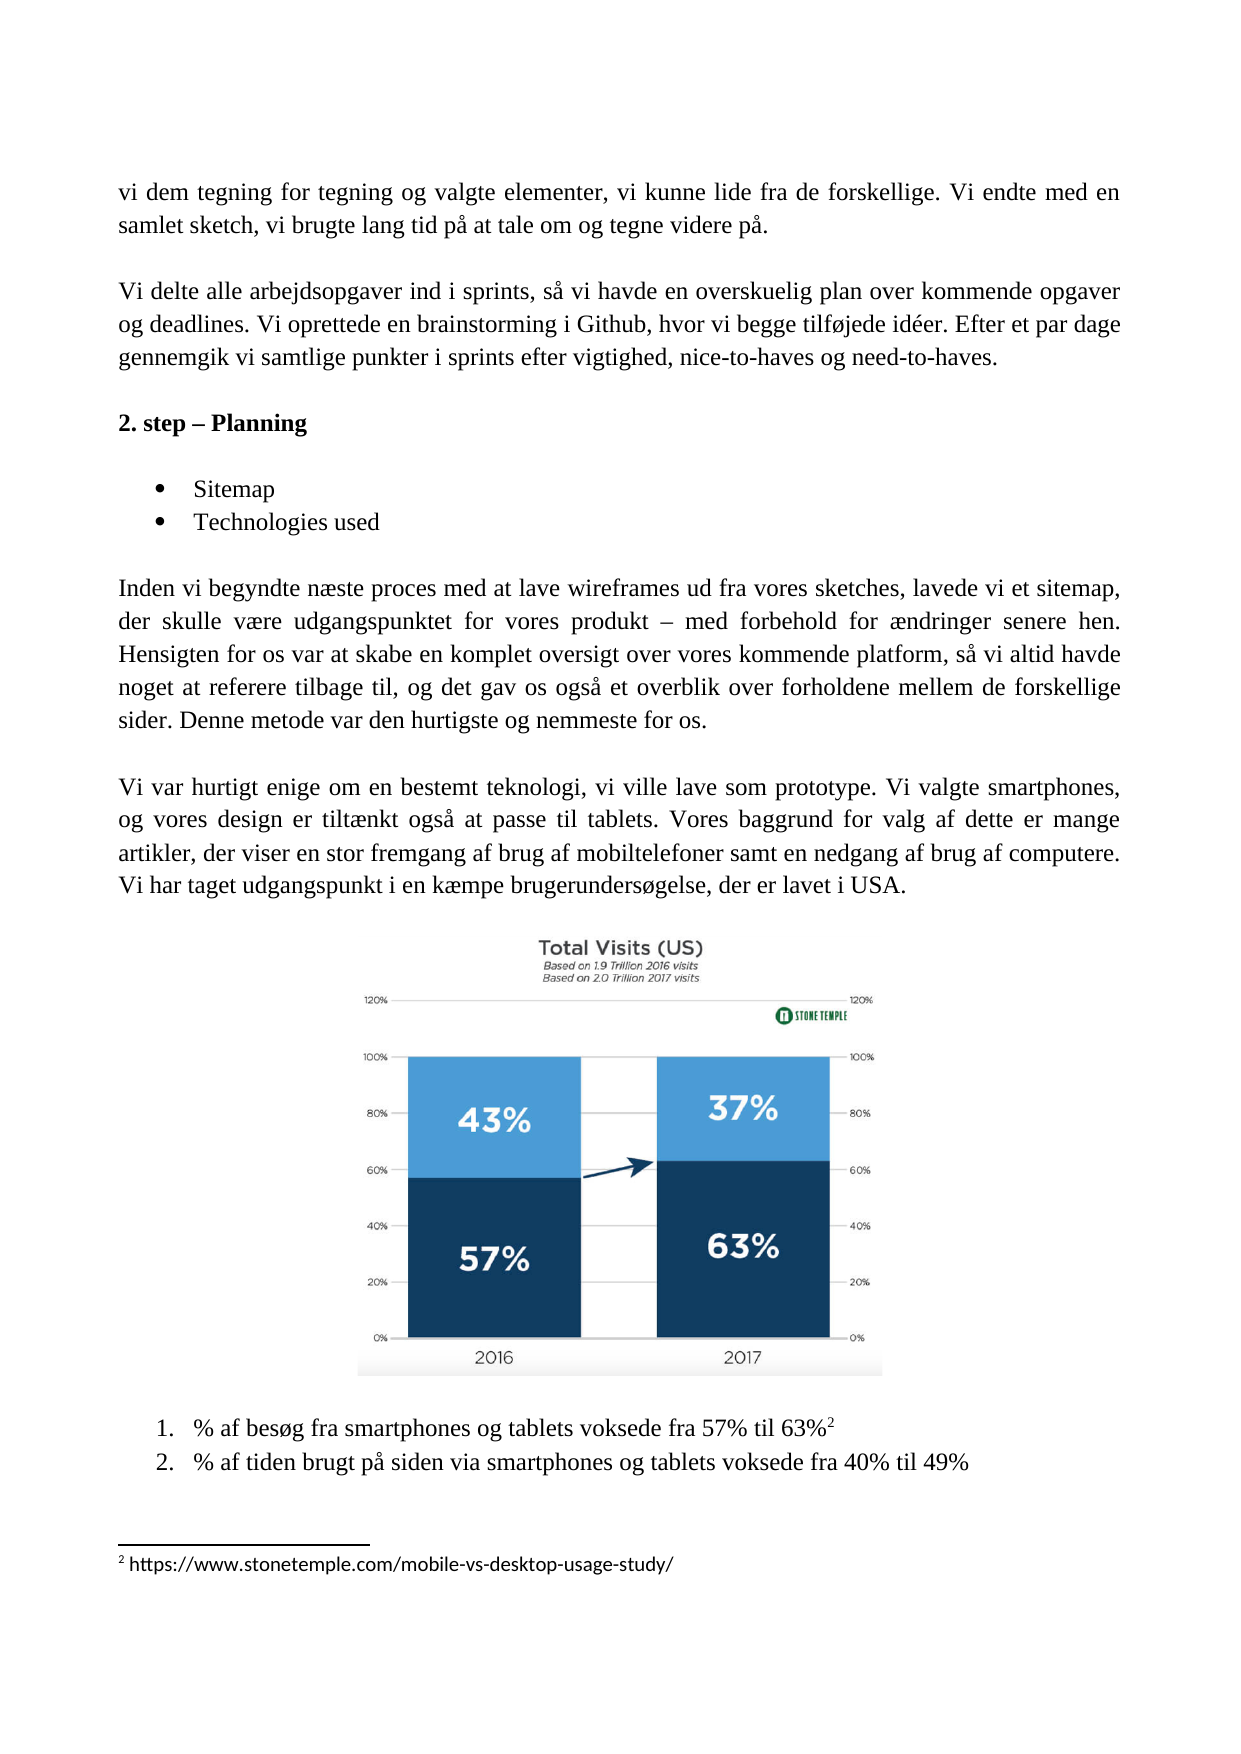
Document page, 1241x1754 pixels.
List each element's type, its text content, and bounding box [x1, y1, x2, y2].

text Inden vi begyndte næste proces med at lave wireframes ud fra vores sketches, lavede vi et sitemap, der skulle være udgangspunktet for vores produkt – med forbehold for ændringer senere hen. Hensigten for os var at skabe en komplet oversigt over vores kommende platform, så vi altid havde noget at referere tilbage til, og det gav os også et overblik over forholdene mellem de forskellige sider. Denne metode var den hurtigste og nemmeste for os. [118, 573, 1122, 734]
text 2. step – Planning [118, 408, 1122, 437]
list % af besøg fra smartphones og tablets voksede fra 57% til 63% [156, 1413, 1122, 1442]
list Sitemap [156, 474, 1122, 503]
text Vi delte alle arbejdsopgaver ind i sprints, så vi havde en overskuelig plan over kommende opgaver og deadlines. Vi oprettede en brainstorming i Github, hvor vi begge tilføjede idéer. Efter et par dage gennemgik vi samtlige punkter i sprints efter vigtighed, nice-to-haves og need-to-haves. [118, 276, 1122, 371]
list Technologies used [156, 507, 1122, 536]
text Vi var hurtigt enige om en bestemt teknologi, vi ville lave som prototype. Vi valgte smartphones, og vores design er tiltænkt også at passe til tablets. Vores baggrund for valg af dette er mange artikler, der viser en stor fremgang af brug af mobiltelefoner samt en nedgang af brug af computere. Vi har taget udgangspunkt i en kæmpe brugerundersøgelse, der er lavet i USA. [118, 772, 1122, 899]
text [118, 177, 1122, 239]
list % af tiden brugt på siden via smartphones og tablets voksede fra 40% til 49% [156, 1447, 1122, 1475]
picture [357, 936, 883, 1376]
